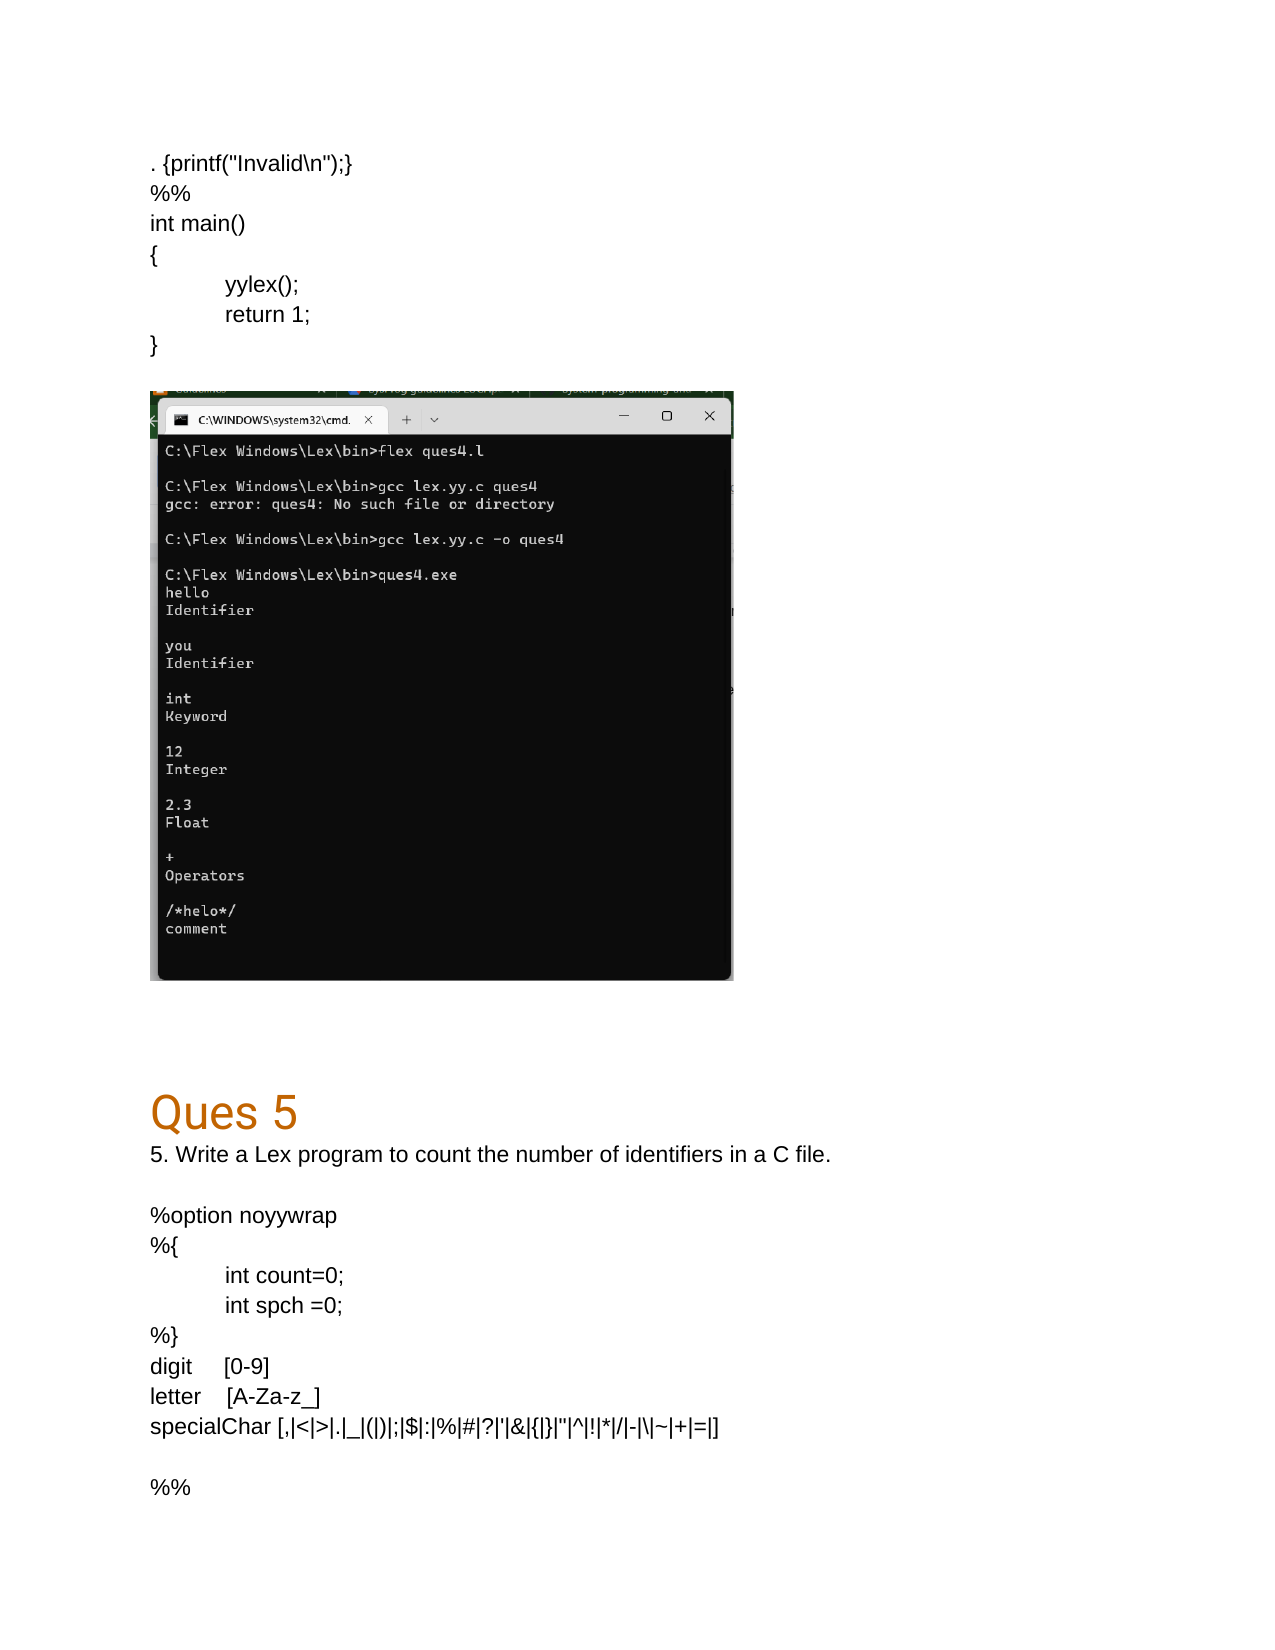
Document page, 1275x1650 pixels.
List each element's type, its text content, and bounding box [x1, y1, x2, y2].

text %} [150, 1322, 1125, 1349]
subtitle Ques 5 [150, 1085, 1125, 1141]
text int count=0; [150, 1262, 1125, 1288]
text digit [0-9] [150, 1353, 1125, 1379]
text specialChar [,|<|>|.|_|(|)|;|$|:|%|#|?|'|&|{|}|"|^|!|*|/|-|\|~|+|=|] [150, 1413, 1125, 1439]
text %% [150, 1473, 1125, 1500]
picture [150, 391, 734, 981]
text %% [150, 180, 1125, 207]
text %{ [150, 1232, 1125, 1258]
text 5. Write a Lex program to count the number of identifiers in a C file. [150, 1141, 1125, 1167]
text . {printf("Invalid\n");} [150, 150, 1125, 176]
text %option noyywrap [150, 1202, 1125, 1228]
text yylex(); [150, 271, 1125, 297]
text } [150, 331, 1125, 358]
text int spch =0; [150, 1292, 1125, 1318]
text letter [A-Za-z_] [150, 1383, 1125, 1409]
text return 1; [150, 301, 1125, 327]
text { [150, 241, 1125, 267]
text int main() [150, 210, 1125, 237]
